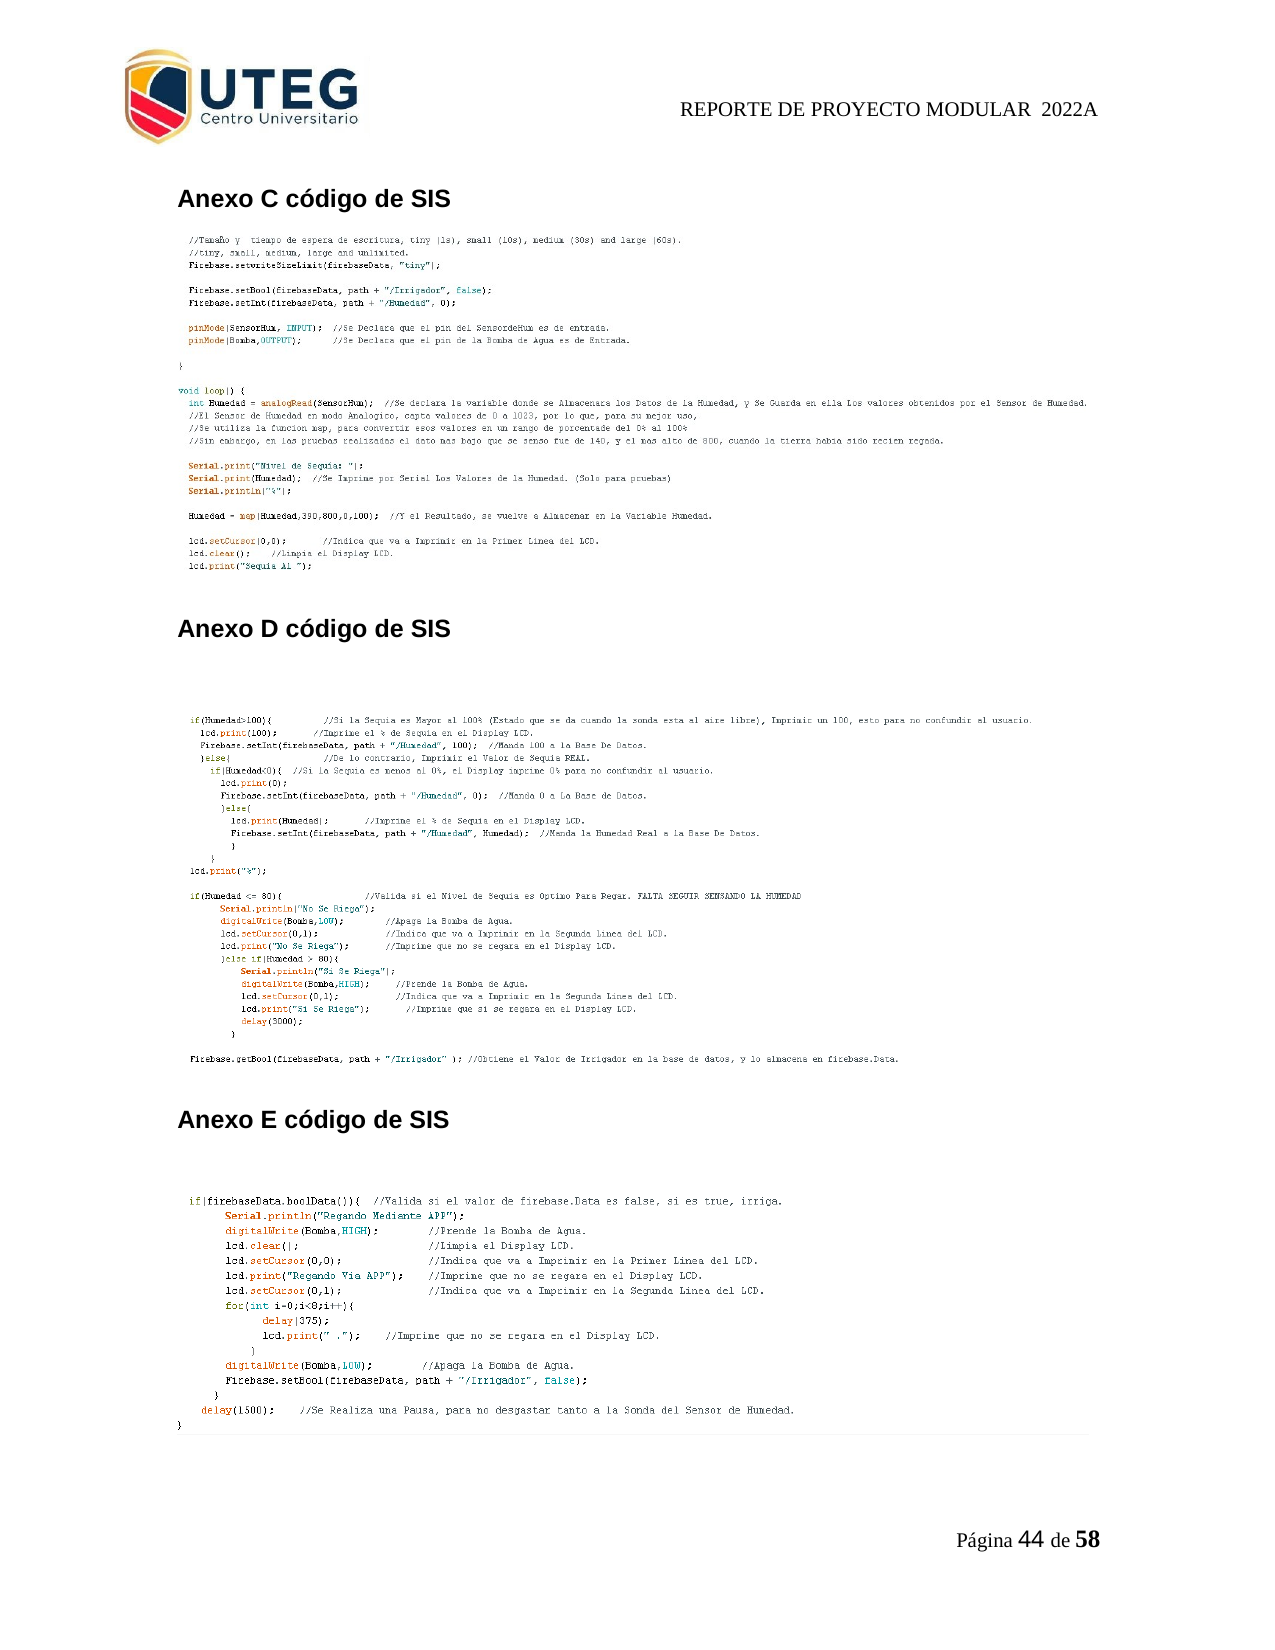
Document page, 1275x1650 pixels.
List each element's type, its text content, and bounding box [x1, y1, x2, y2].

subtitle Anexo D código de SIS [177, 614, 1110, 643]
picture [177, 1197, 1089, 1435]
picture [178, 236, 1086, 570]
text Anexo C código de SIS [177, 184, 1110, 213]
text Anexo E código de SIS [177, 1104, 1110, 1133]
picture [190, 717, 1031, 1063]
picture [115, 47, 370, 147]
